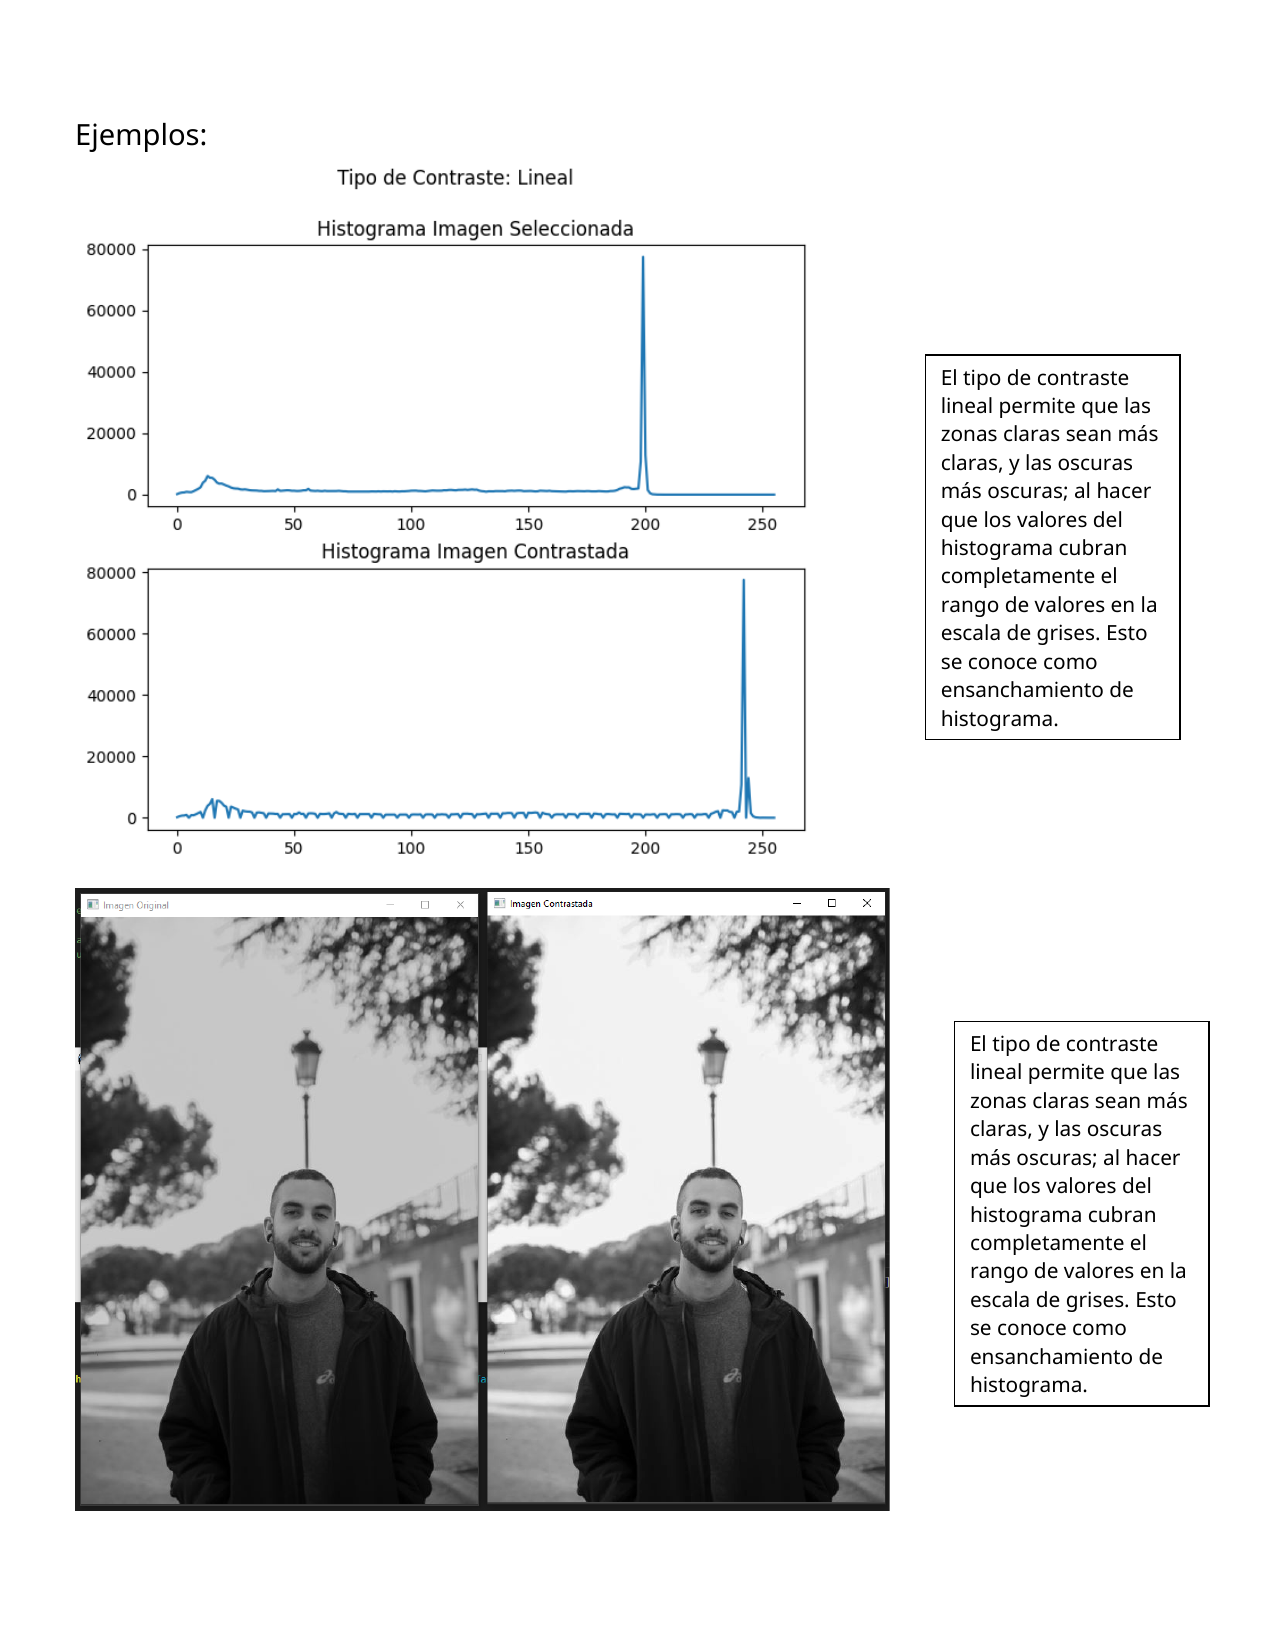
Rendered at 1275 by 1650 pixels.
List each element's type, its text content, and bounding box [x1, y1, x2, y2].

text Ejemplos: [75, 115, 1200, 154]
picture [75, 154, 890, 1511]
